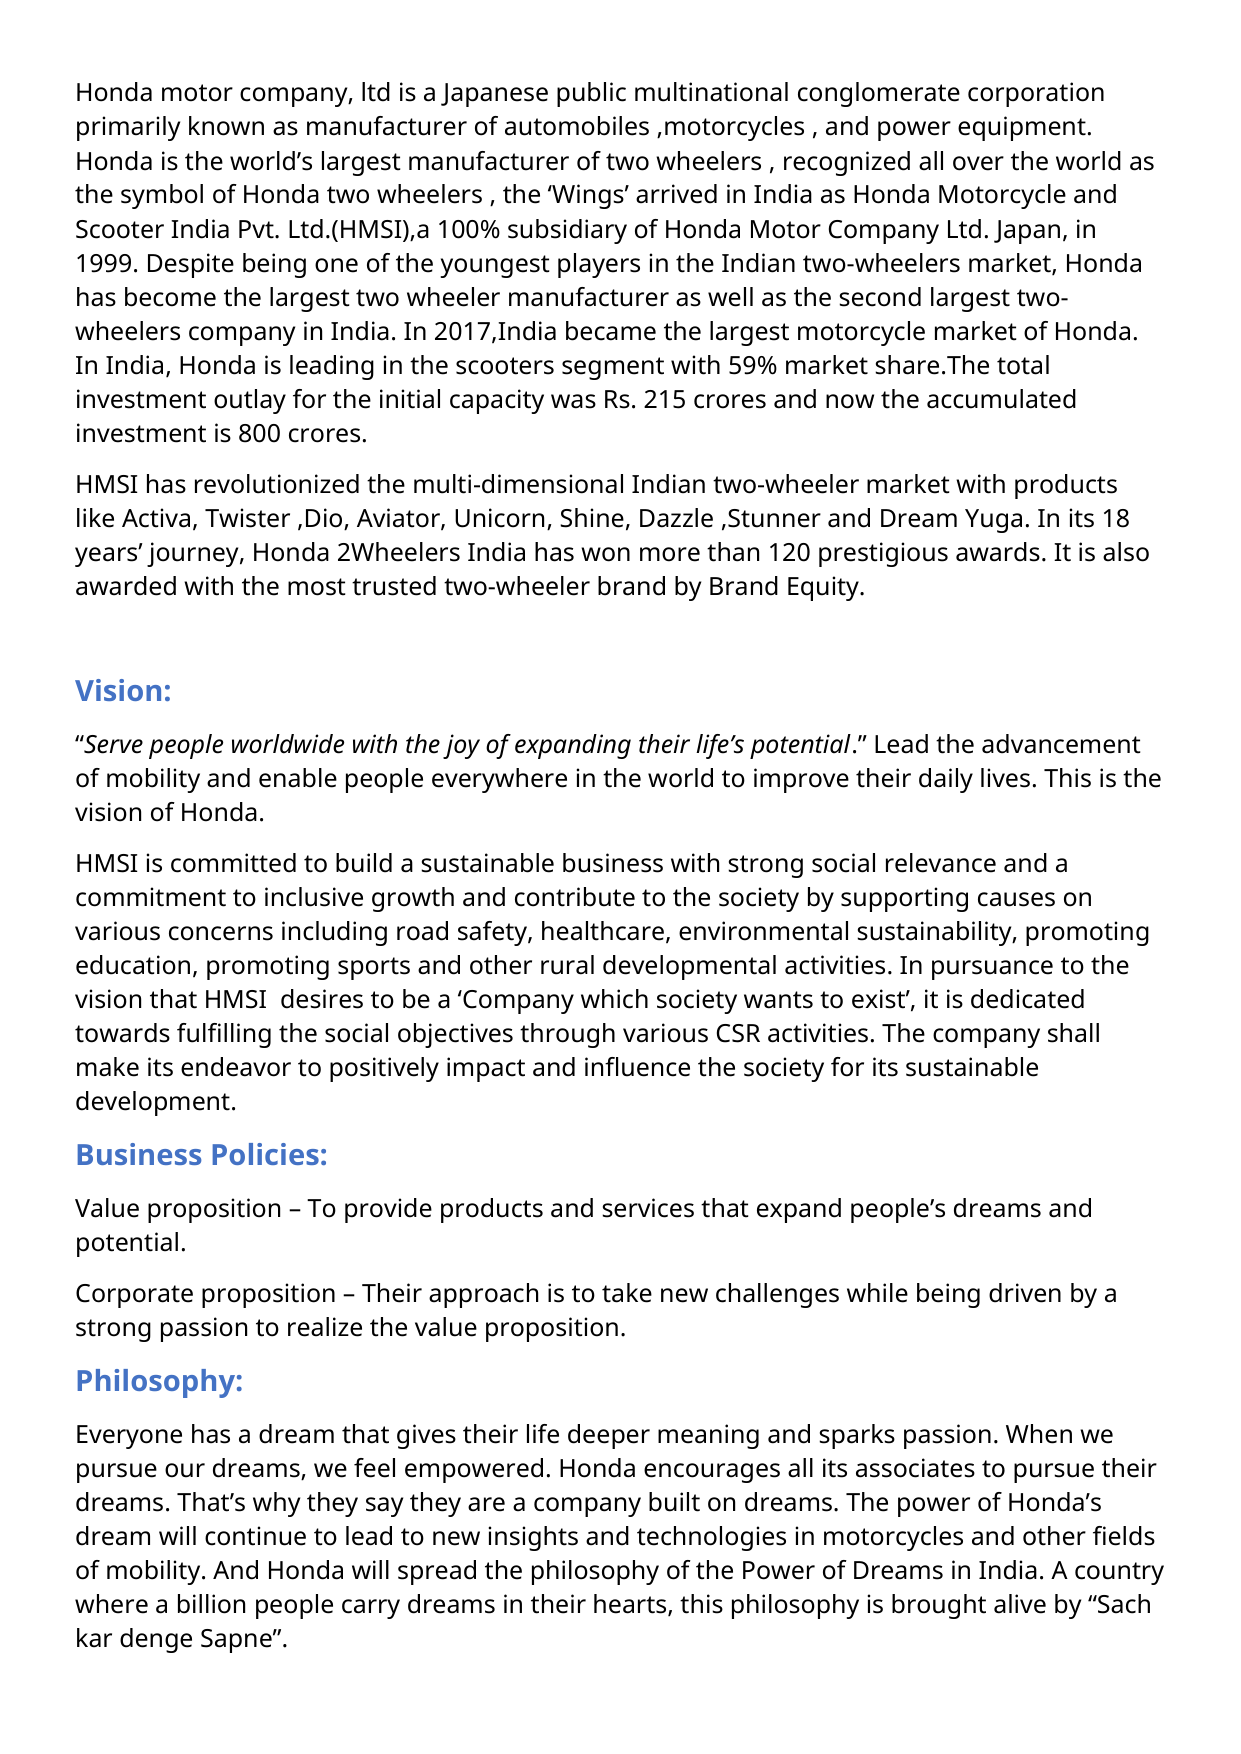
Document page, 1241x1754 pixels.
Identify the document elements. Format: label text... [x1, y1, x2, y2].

text Value proposition – To provide products and services that expand people’s dreams and potential. [75, 1191, 1165, 1259]
text Everyone has a dream that gives their life deeper meaning and sparks passion. When we pursue our dreams, we feel empowered. Honda encourages all its associates to pursue their dreams. That’s why they say they are a company built on dreams. The power of Honda’s dream will continue to lead to new insights and technologies in motorcycles and other fields of mobility. And Honda will spread the philosophy of the Power of Dreams in India. A country where a billion people carry dreams in their hearts, this philosophy is brought alive by “Sach kar denge Sapne”. [75, 1417, 1165, 1655]
text Philosophy: [75, 1360, 1165, 1400]
text Vision: [75, 670, 1165, 710]
text “Serve people worldwide with the joy of expanding their life’s potential.” Lead the advancement of mobility and enable people everywhere in the world to improve their daily lives. This is the vision of Honda. [75, 726, 1165, 828]
text HMSI has revolutionized the multi-dimensional Indian two-wheeler market with products like Activa, Twister ,Dio, Aviator, Unicorn, Shine, Dazzle ,Stunner and Dream Yuga. In its 18 years’ journey, Honda 2Wheelers India has won more than 120 prestigious awards. It is also awarded with the most trusted two-wheeler brand by Brand Equity. [75, 466, 1165, 603]
text Business Policies: [75, 1134, 1165, 1174]
text Honda motor company, ltd is a Japanese public multinational conglomerate corporation primarily known as manufacturer of automobiles ,motorcycles , and power equipment. Honda is the world’s largest manufacturer of two wheelers , recognized all over the world as the symbol of Honda two wheelers , the ‘Wings’ arrived in India as Honda Motorcycle and Scooter India Pvt. Ltd.(HMSI),a 100% subsidiary of Honda Motor Company Ltd. Japan, in 1999. Despite being one of the youngest players in the Indian two-wheelers market, Honda has become the largest two wheeler manufacturer as well as the second largest two-wheelers company in India. In 2017,India became the largest motorcycle market of Honda. In India, Honda is leading in the scooters segment with 59% market share.The total investment outlay for the initial capacity was Rs. 215 crores and now the accumulated investment is 800 crores. [75, 75, 1165, 450]
text HMSI is committed to build a sustainable business with strong social relevance and a commitment to inclusive growth and contribute to the society by supporting causes on various concerns including road safety, healthcare, environmental sustainability, promoting education, promoting sports and other rural developmental activities. In pursuance to the vision that HMSI desires to be a ‘Company which society wants to exist’, it is dedicated towards fulfilling the social objectives through various CSR activities. The company shall make its endeavor to positively impact and influence the society for its sustainable development. [75, 845, 1165, 1118]
text Corporate proposition – Their approach is to take new challenges while being driven by a strong passion to realize the value proposition. [75, 1276, 1165, 1344]
